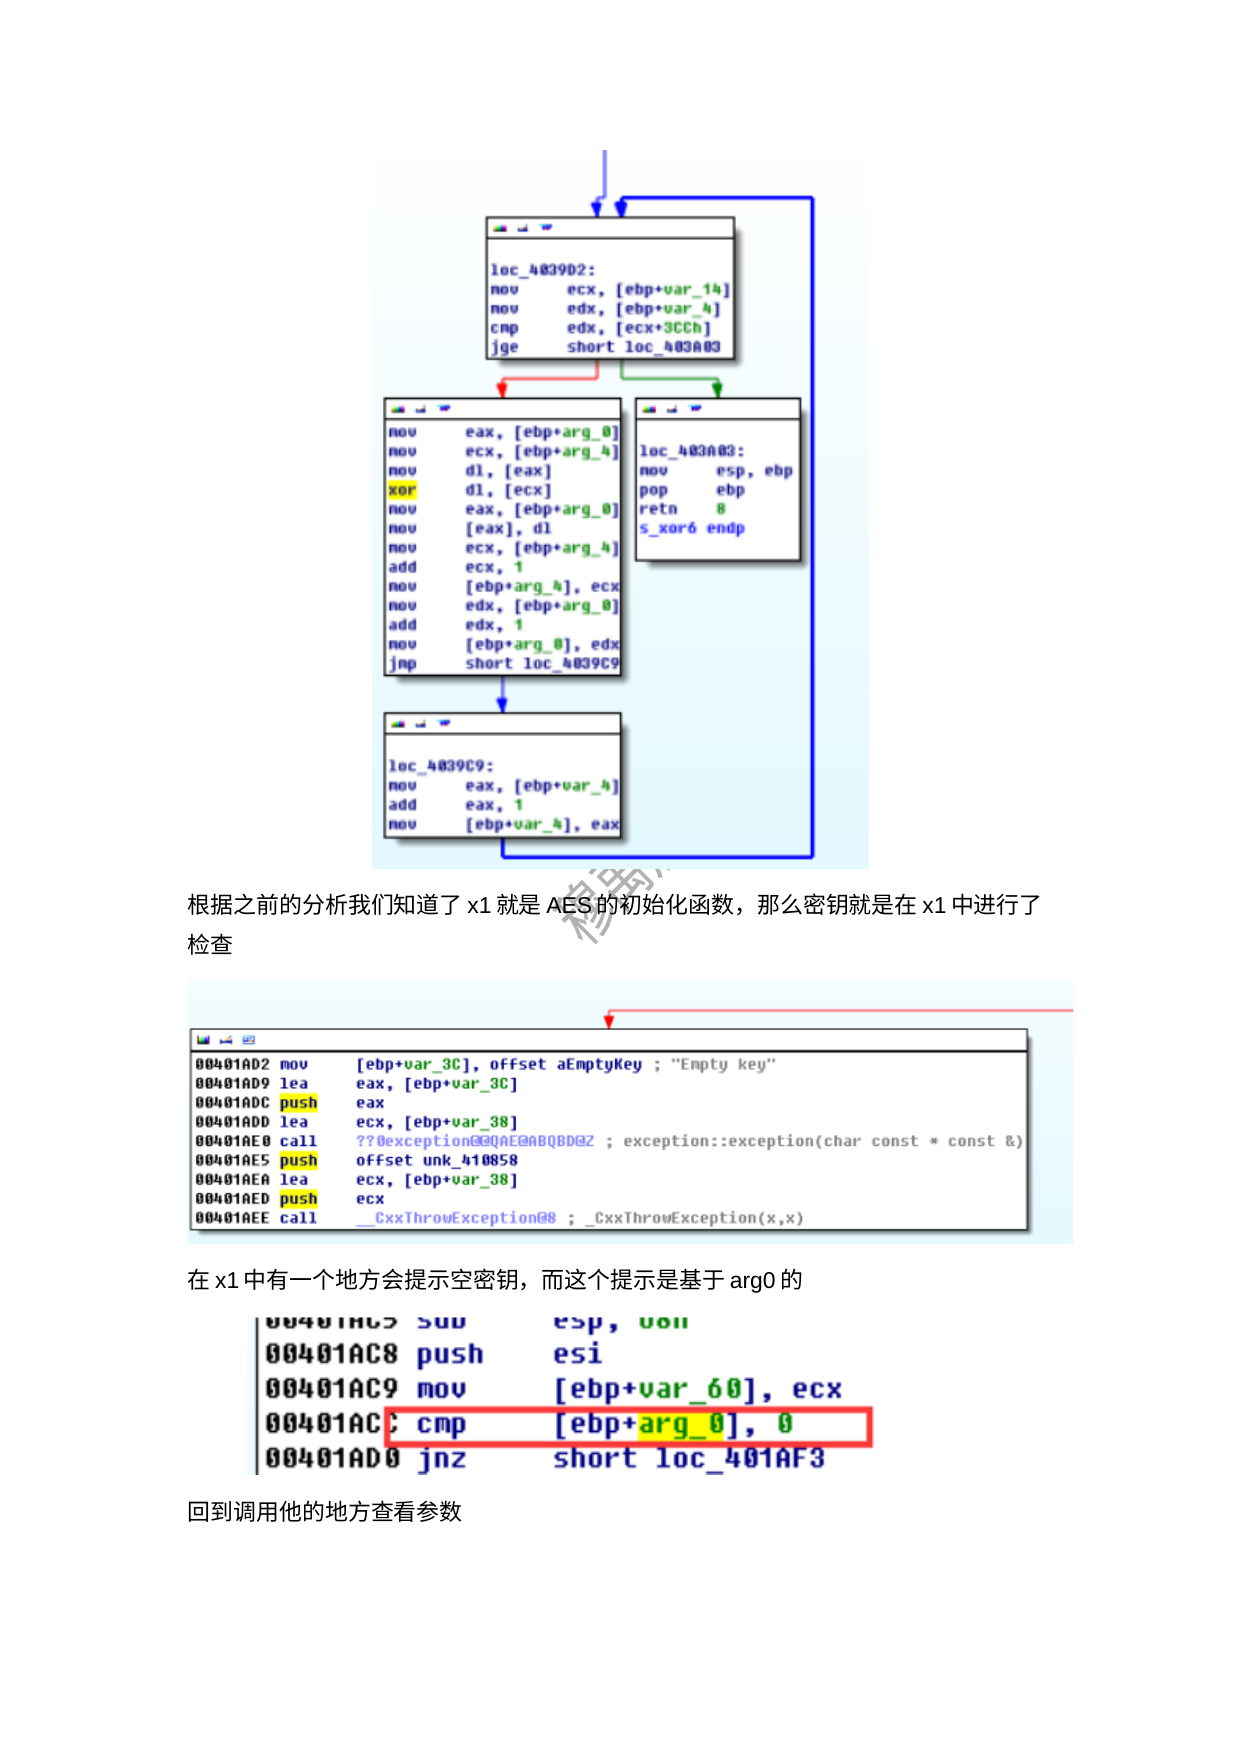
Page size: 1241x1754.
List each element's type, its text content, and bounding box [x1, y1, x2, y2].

picture [187, 979, 1074, 1244]
picture [371, 150, 869, 869]
text 回到调用他的地方查看参数 [187, 1493, 1053, 1527]
text 在x1中有一个地方会提示空密钥，而这个提示是基于arg0的 [187, 1262, 1053, 1295]
text 根据之前的分析我们知道了x1就是AES的初始化函数，那么密钥就是在x1中进行了检查 [187, 887, 1053, 960]
picture [247, 1314, 993, 1475]
